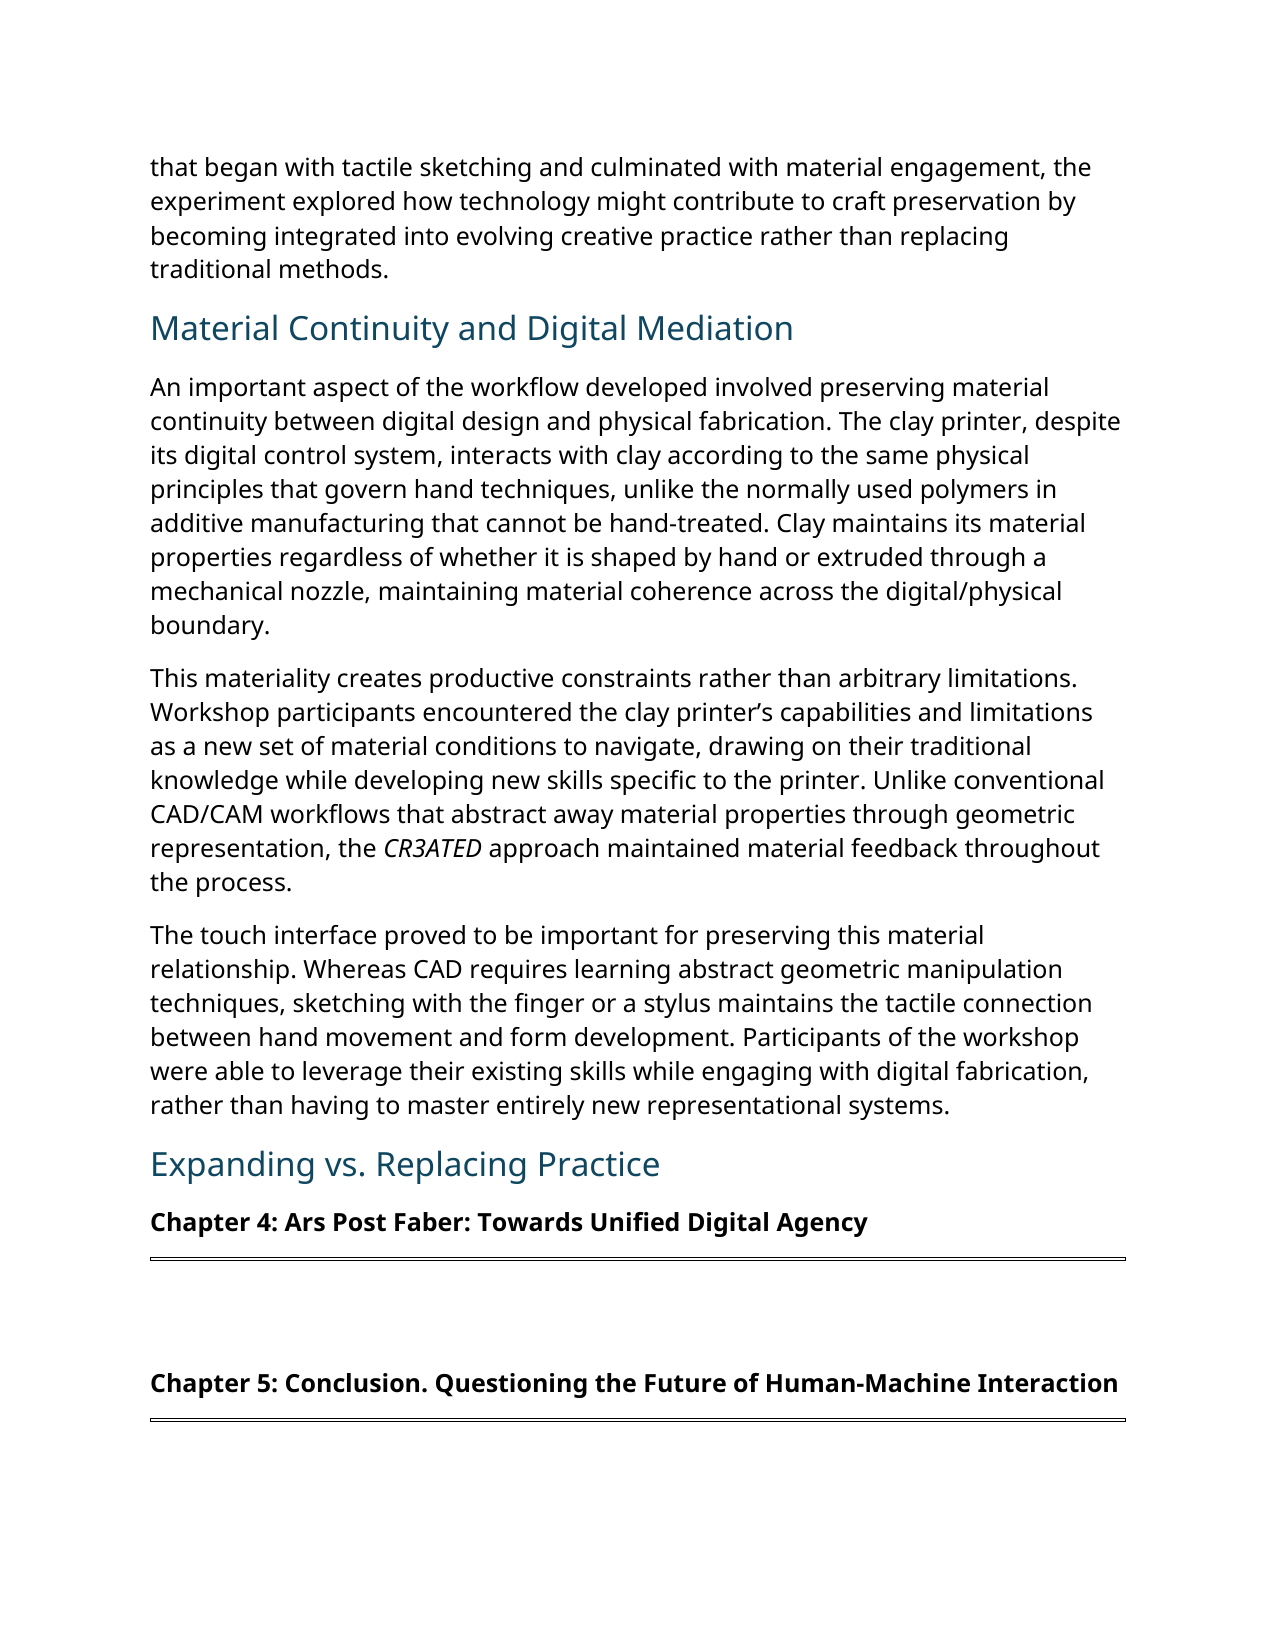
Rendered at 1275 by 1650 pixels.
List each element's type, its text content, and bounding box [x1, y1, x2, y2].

subtitle Expanding vs. Replacing Practice [150, 1141, 1125, 1186]
text An important aspect of the workflow developed involved preserving material continuity between digital design and physical fabrication. The clay printer, despite its digital control system, interacts with clay according to the same physical principles that govern hand techniques, unlike the normally used polymers in additive manufacturing that cannot be hand-treated. Clay maintains its material properties regardless of whether it is shaped by hand or extruded through a mechanical nozzle, maintaining material coherence across the digital/physical boundary. [150, 369, 1125, 642]
text Chapter 4: Ars Post Faber: Towards Unified Digital Agency [150, 1205, 1125, 1239]
text This materiality creates productive constraints rather than arbitrary limitations. Workshop participants encountered the clay printer’s capabilities and limitations as a new set of material conditions to navigate, drawing on their traditional knowledge while developing new skills specific to the printer. Unlike conventional CAD/CAM workflows that abstract away material properties through geometric representation, the CR3ATED approach maintained material feedback throughout the process. [150, 660, 1125, 899]
text Chapter 5: Conclusion. Questioning the Future of Human-Machine Interaction [150, 1365, 1125, 1399]
text The touch interface proved to be important for preserving this material relationship. Whereas CAD requires learning abstract geometric manipulation techniques, sketching with the finger or a stylus maintains the tactile connection between hand movement and form development. Participants of the workshop were able to leverage their existing skills while engaging with digital fabrication, rather than having to master entirely new representational systems. [150, 918, 1125, 1122]
subtitle Material Continuity and Digital Mediation [150, 305, 1125, 350]
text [150, 150, 1125, 286]
